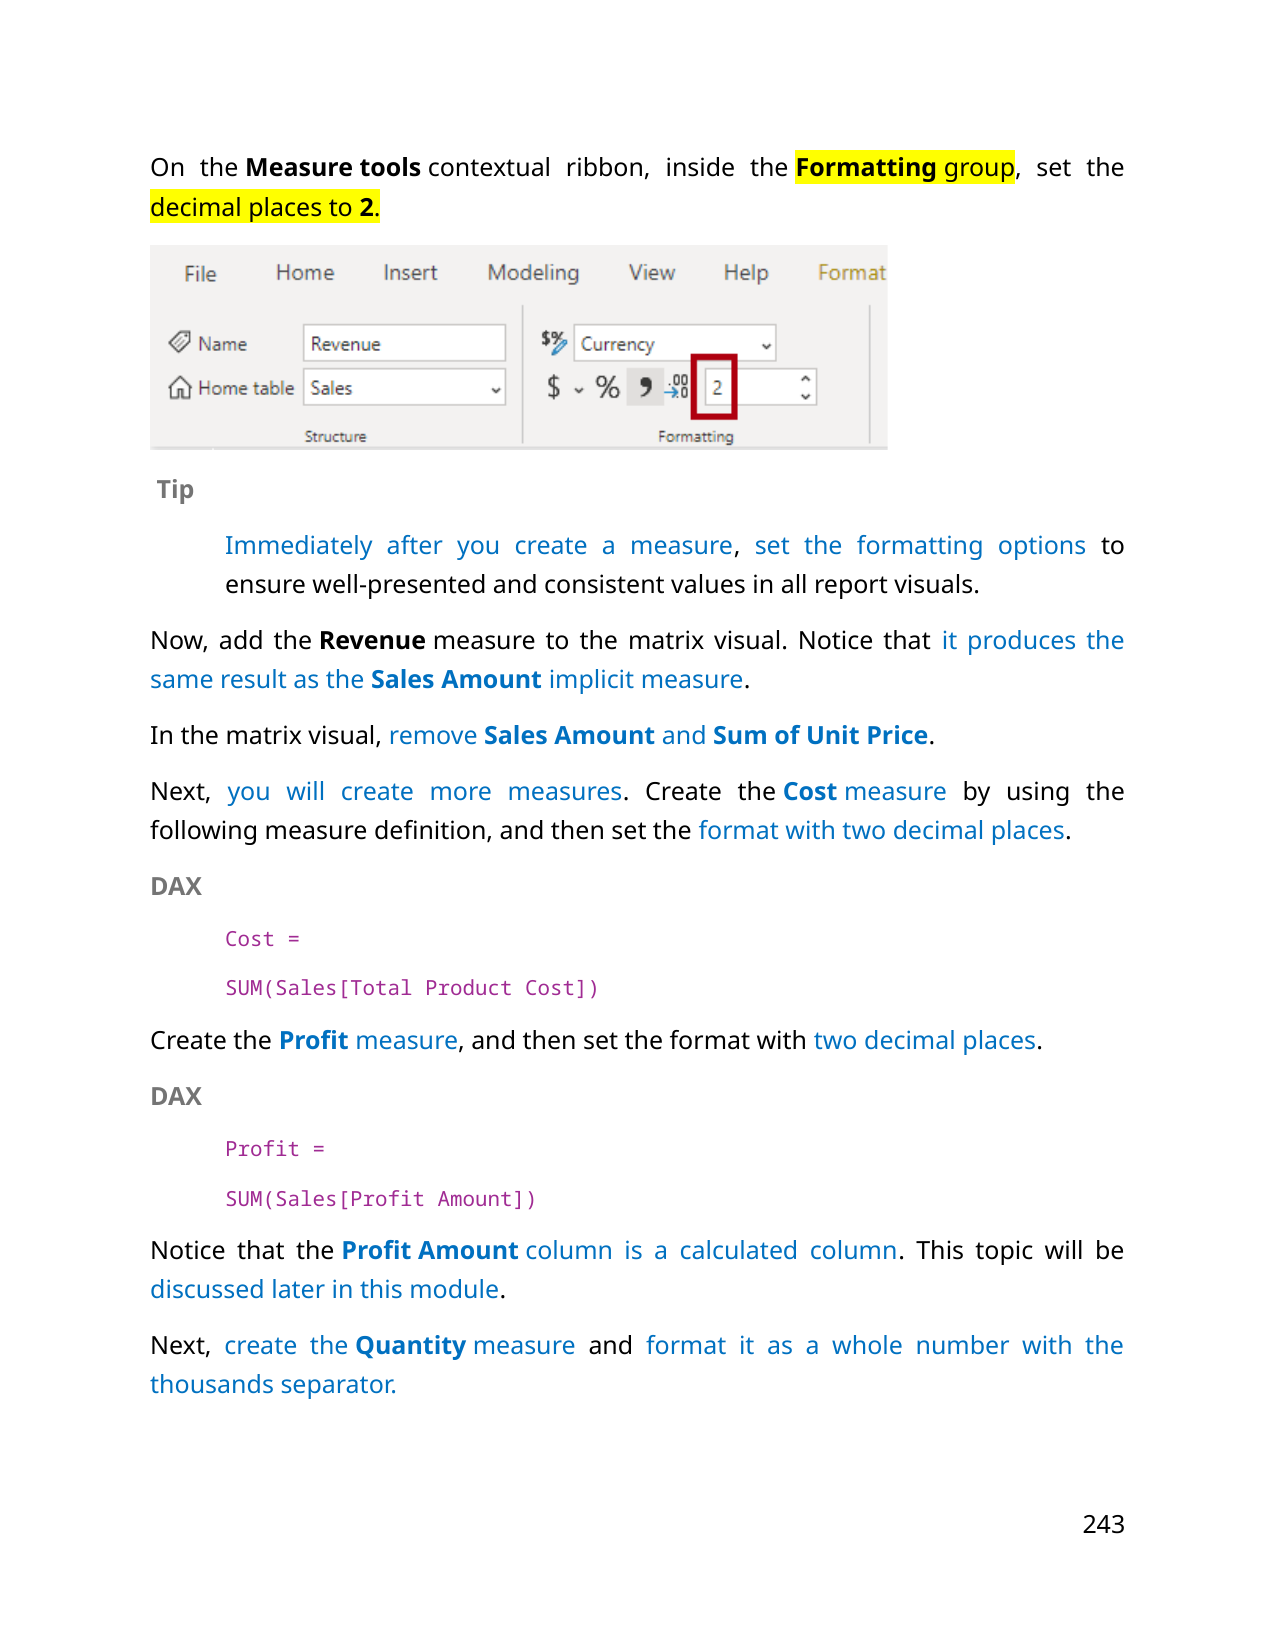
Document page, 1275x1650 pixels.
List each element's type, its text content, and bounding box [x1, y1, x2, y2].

picture [150, 245, 888, 450]
text SUM(Sales[Total Product Cost]) [225, 973, 1125, 1002]
text Create the Profit measure, and then set the format with two decimal places. [150, 1023, 1125, 1057]
text Next, create the Quantity measure and format it as a whole number with the thousands separator. [150, 1328, 1125, 1401]
text Tip [150, 472, 1125, 506]
text Cost = [225, 924, 1125, 953]
text DAX [150, 868, 1125, 902]
text SUM(Sales[Profit Amount]) [225, 1184, 1125, 1212]
text On the Measure tools contextual ribbon, inside the Formatting group, set the decimal places to 2. [150, 150, 1125, 223]
text Next, you will create more measures. Create the Cost measure by using the following measure definition, and then set the format with two decimal places. [150, 773, 1125, 847]
text Immediately after you create a measure, set the formatting options to ensure well-presented and consistent values in all report visuals. [225, 528, 1125, 601]
text In the matrix visual, remove Sales Amount and Sum of Unit Price. [150, 718, 1125, 752]
text Notice that the Profit Amount column is a calculated column. This topic will be discussed later in this module. [150, 1233, 1125, 1306]
text Profit = [225, 1134, 1125, 1163]
text Now, add the Revenue measure to the matrix visual. Notice that it produces the same result as the Sales Amount implicit measure. [150, 623, 1125, 696]
text DAX [150, 1079, 1125, 1113]
